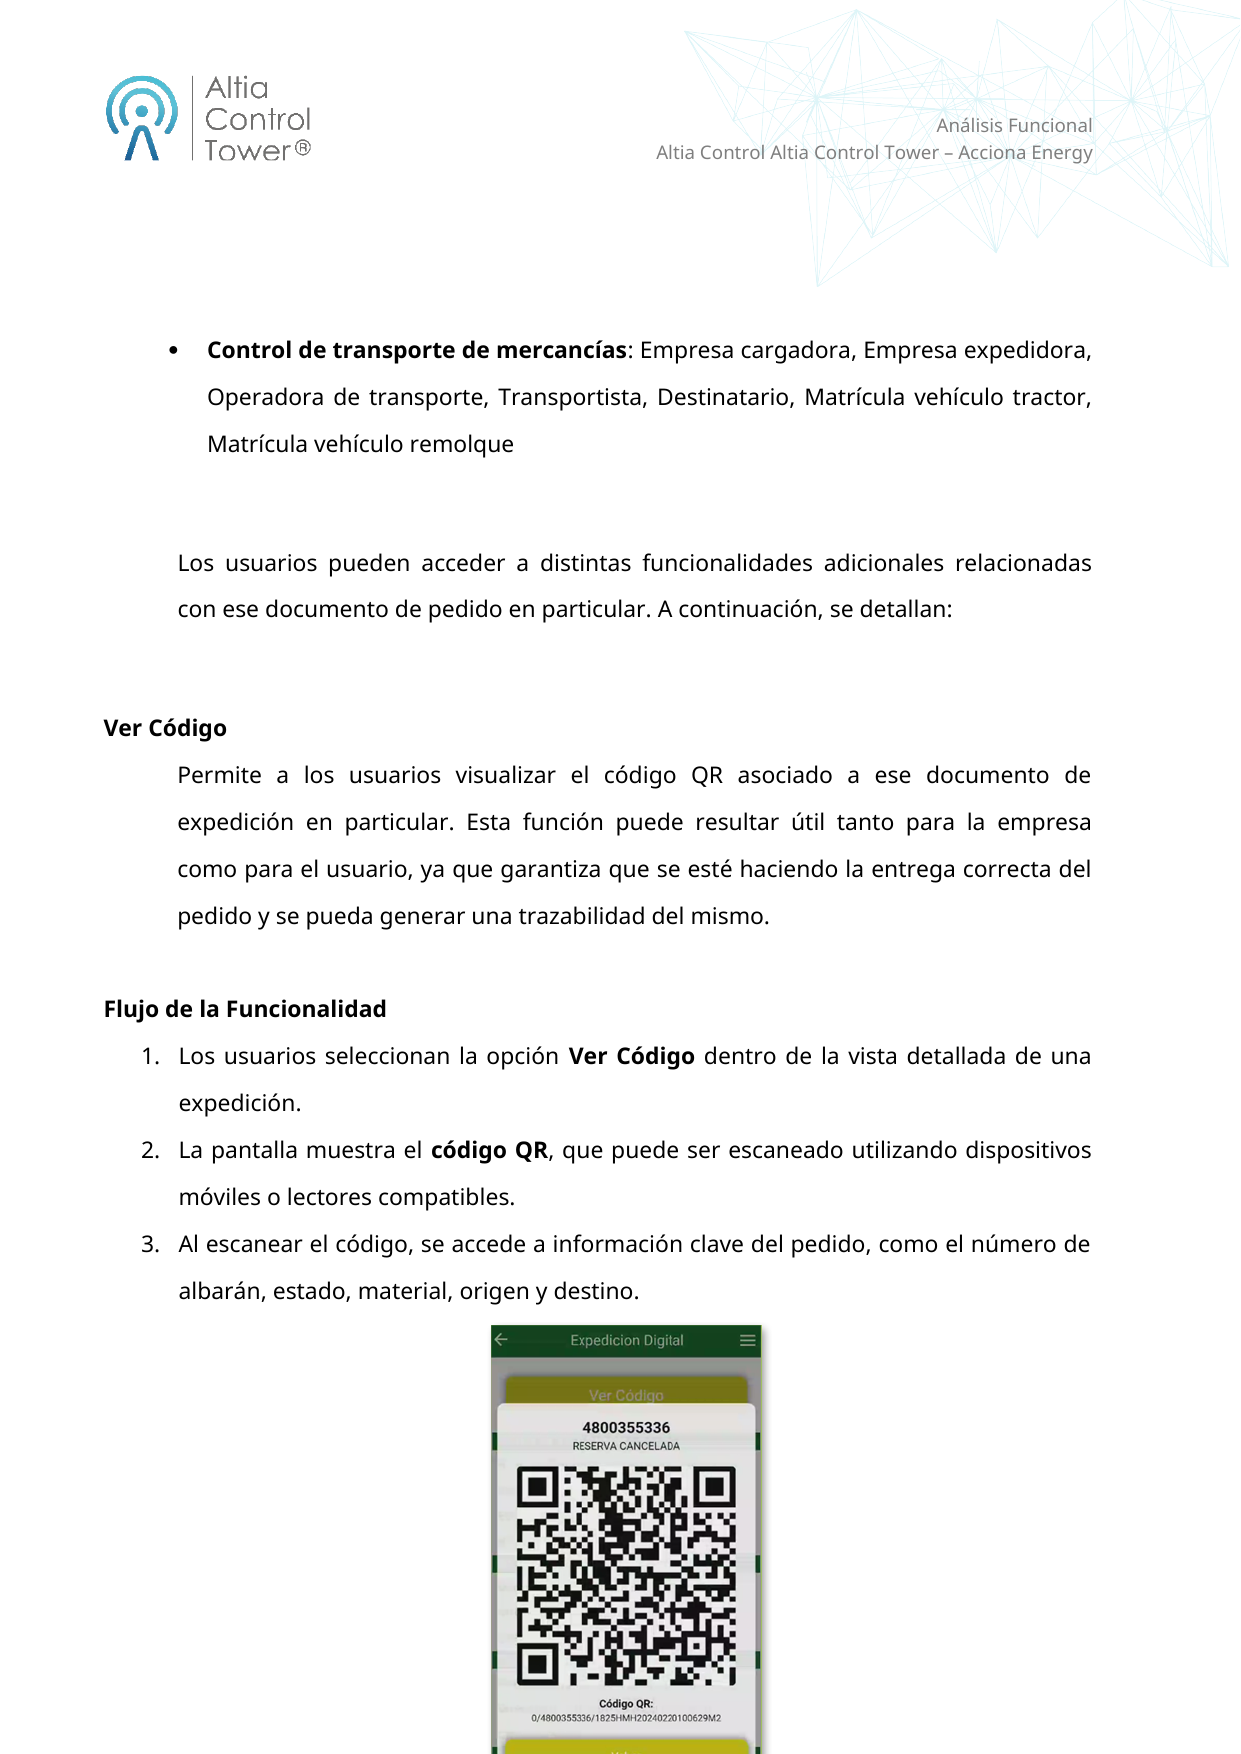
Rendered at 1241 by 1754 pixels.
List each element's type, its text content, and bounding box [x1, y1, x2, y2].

list La pantalla muestra el código QR, que puede ser escaneado utilizando dispositivos móviles o lectores compatibles. [141, 1134, 1093, 1212]
picture [491, 1325, 762, 1754]
list Los usuarios seleccionan la opción Ver Código dentro de la vista detallada de una expedición. [141, 1040, 1093, 1118]
picture [671, 0, 1241, 287]
list Al escanear el código, se accede a información clave del pedido, como el número de albarán, estado, material, origen y destino. [141, 1228, 1093, 1306]
text Los usuarios pueden acceder a distintas funcionalidades adicionales relacionadas con ese documento de pedido en particular. A continuación, se detallan: [177, 546, 1093, 624]
text Flujo de la Funcionalidad [103, 993, 1093, 1024]
text Ver Código [103, 712, 1093, 743]
picture [103, 72, 316, 160]
list Control de transporte de mercancías: Empresa cargadora, Empresa expedidora, Operadora de transporte, Transportista, Destinatario, Matrícula vehículo tractor, Matrícula vehículo remolque [169, 334, 1093, 459]
text Permite a los usuarios visualizar el código QR asociado a ese documento de expedición en particular. Esta función puede resultar útil tanto para la empresa como para el usuario, ya que garantiza que se esté haciendo la entrega correcta del pedido y se pueda generar una trazabilidad del mismo. [177, 759, 1093, 931]
